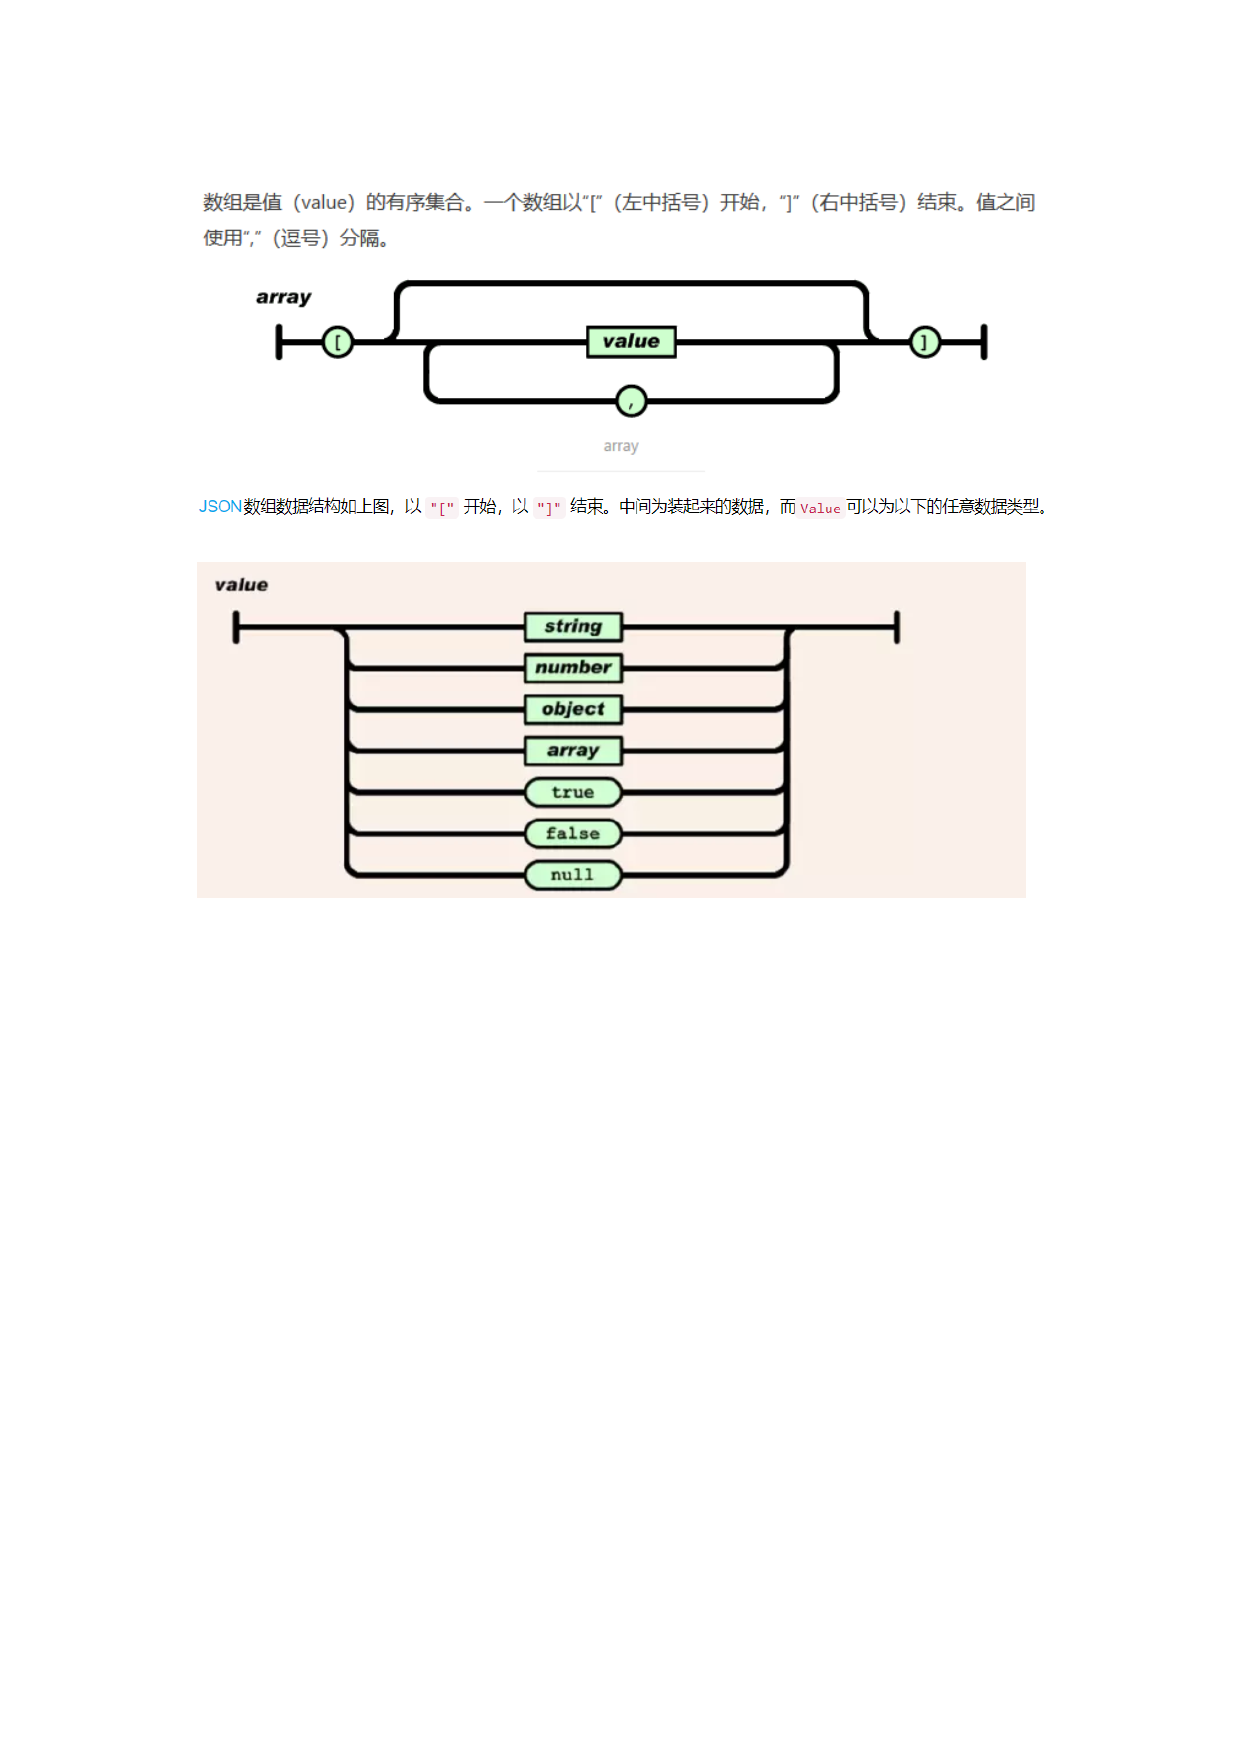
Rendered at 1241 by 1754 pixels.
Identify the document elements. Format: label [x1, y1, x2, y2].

picture [187, 162, 1053, 477]
picture [187, 487, 1053, 926]
